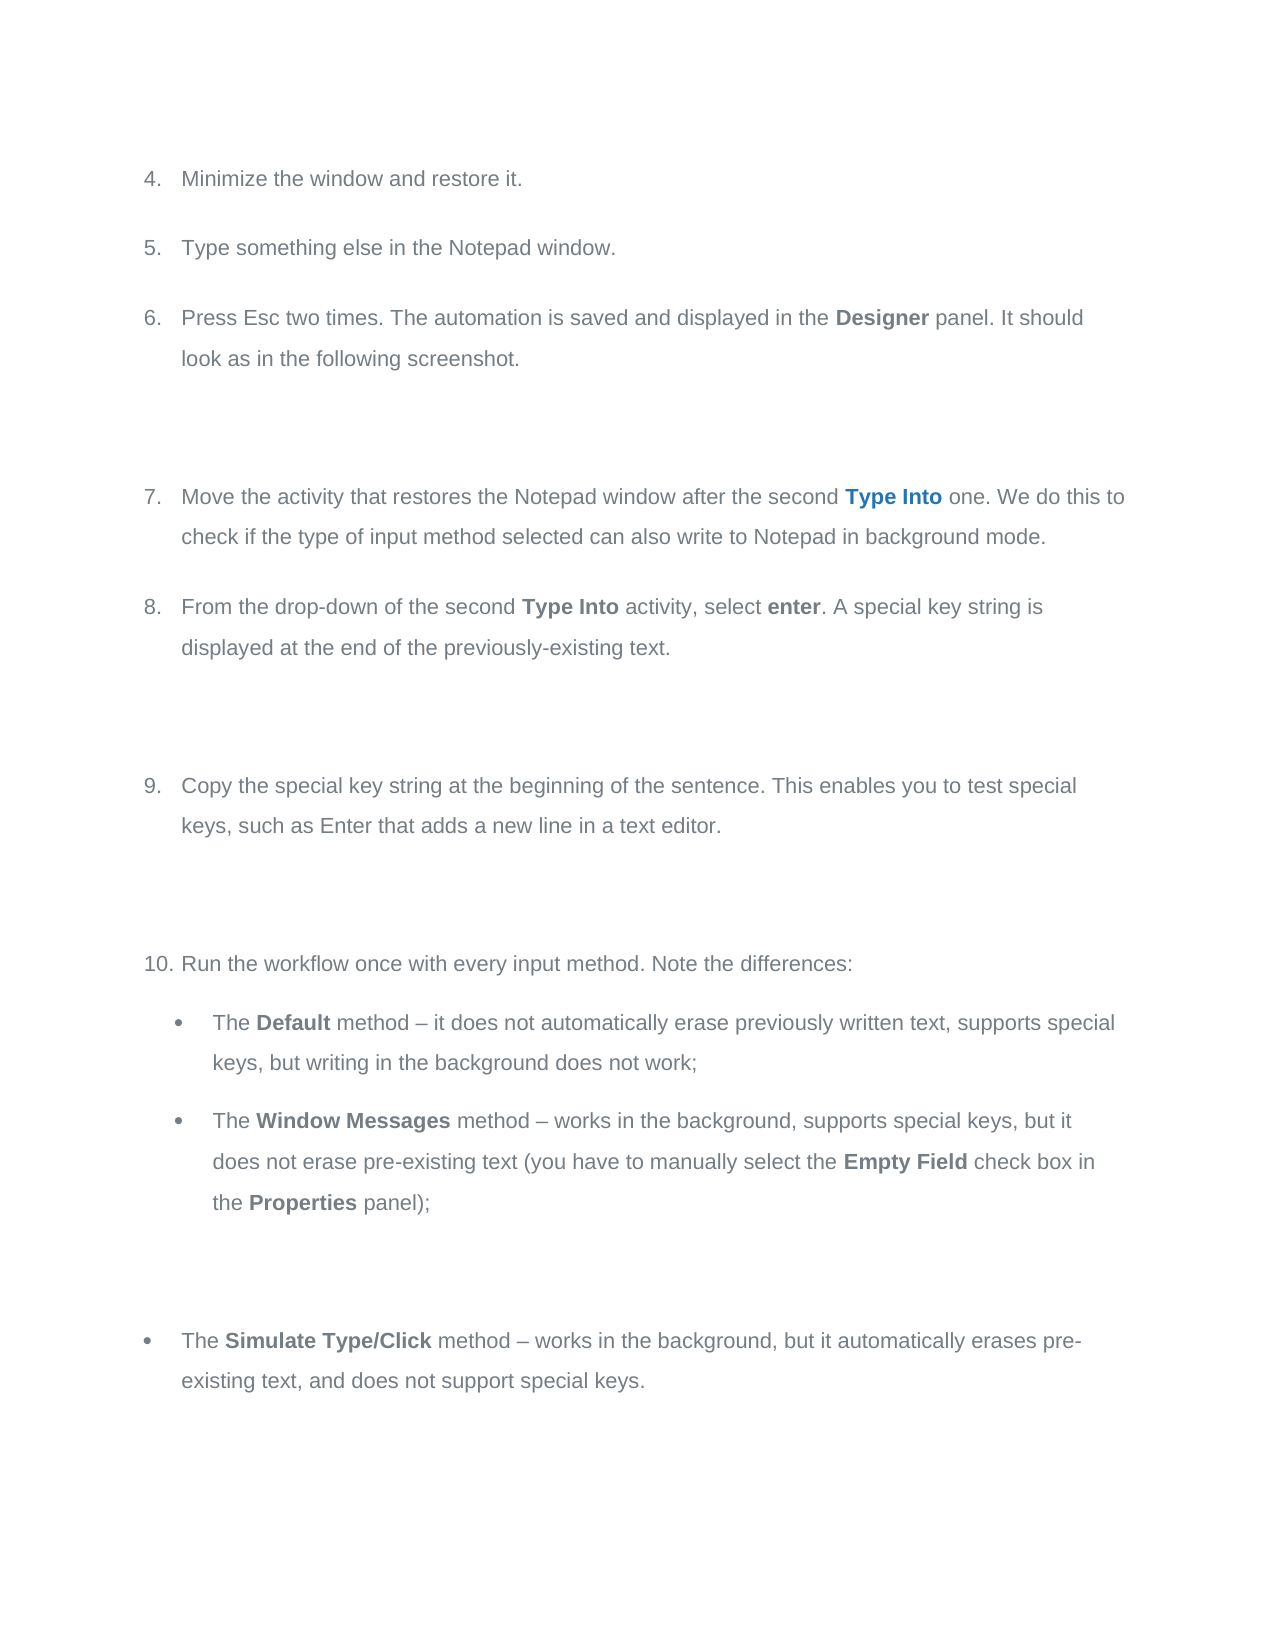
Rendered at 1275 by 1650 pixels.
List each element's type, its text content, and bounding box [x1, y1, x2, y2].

list Move the activity that restores the Notepad window after the second Type Into one. We do this to check if the type of input method selected can also write to Notepad in background mode. [144, 468, 1125, 549]
list Copy the special key string at the beginning of the sentence. This enables you to test special keys, such as Enter that adds a new line in a text editor. [144, 757, 1125, 838]
list Type something else in the Notepad window. [144, 220, 1125, 260]
list The Simulate Type/Click method – works in the background, but it automatically erases pre-existing text, and does not support special keys. [144, 1312, 1125, 1393]
list Minimize the window and restore it. [144, 150, 1125, 191]
list Run the workflow once with every input method. Note the differences: [144, 936, 1125, 977]
list The Window Messages method – works in the background, supports special keys, but it does not erase pre-existing text (you have to manually select the Empty Field check box in the Properties panel); [175, 1093, 1125, 1215]
list Press Esc two times. The automation is saved and displayed in the Designer panel. It should look as in the following screenshot. [144, 289, 1125, 371]
list From the drop-down of the second Type Into activity, select enter. A special key string is displayed at the end of the previously-existing text. [144, 579, 1125, 660]
list The Default method – it does not automatically erase previously written text, supports special keys, but writing in the background does not work; [175, 994, 1125, 1075]
